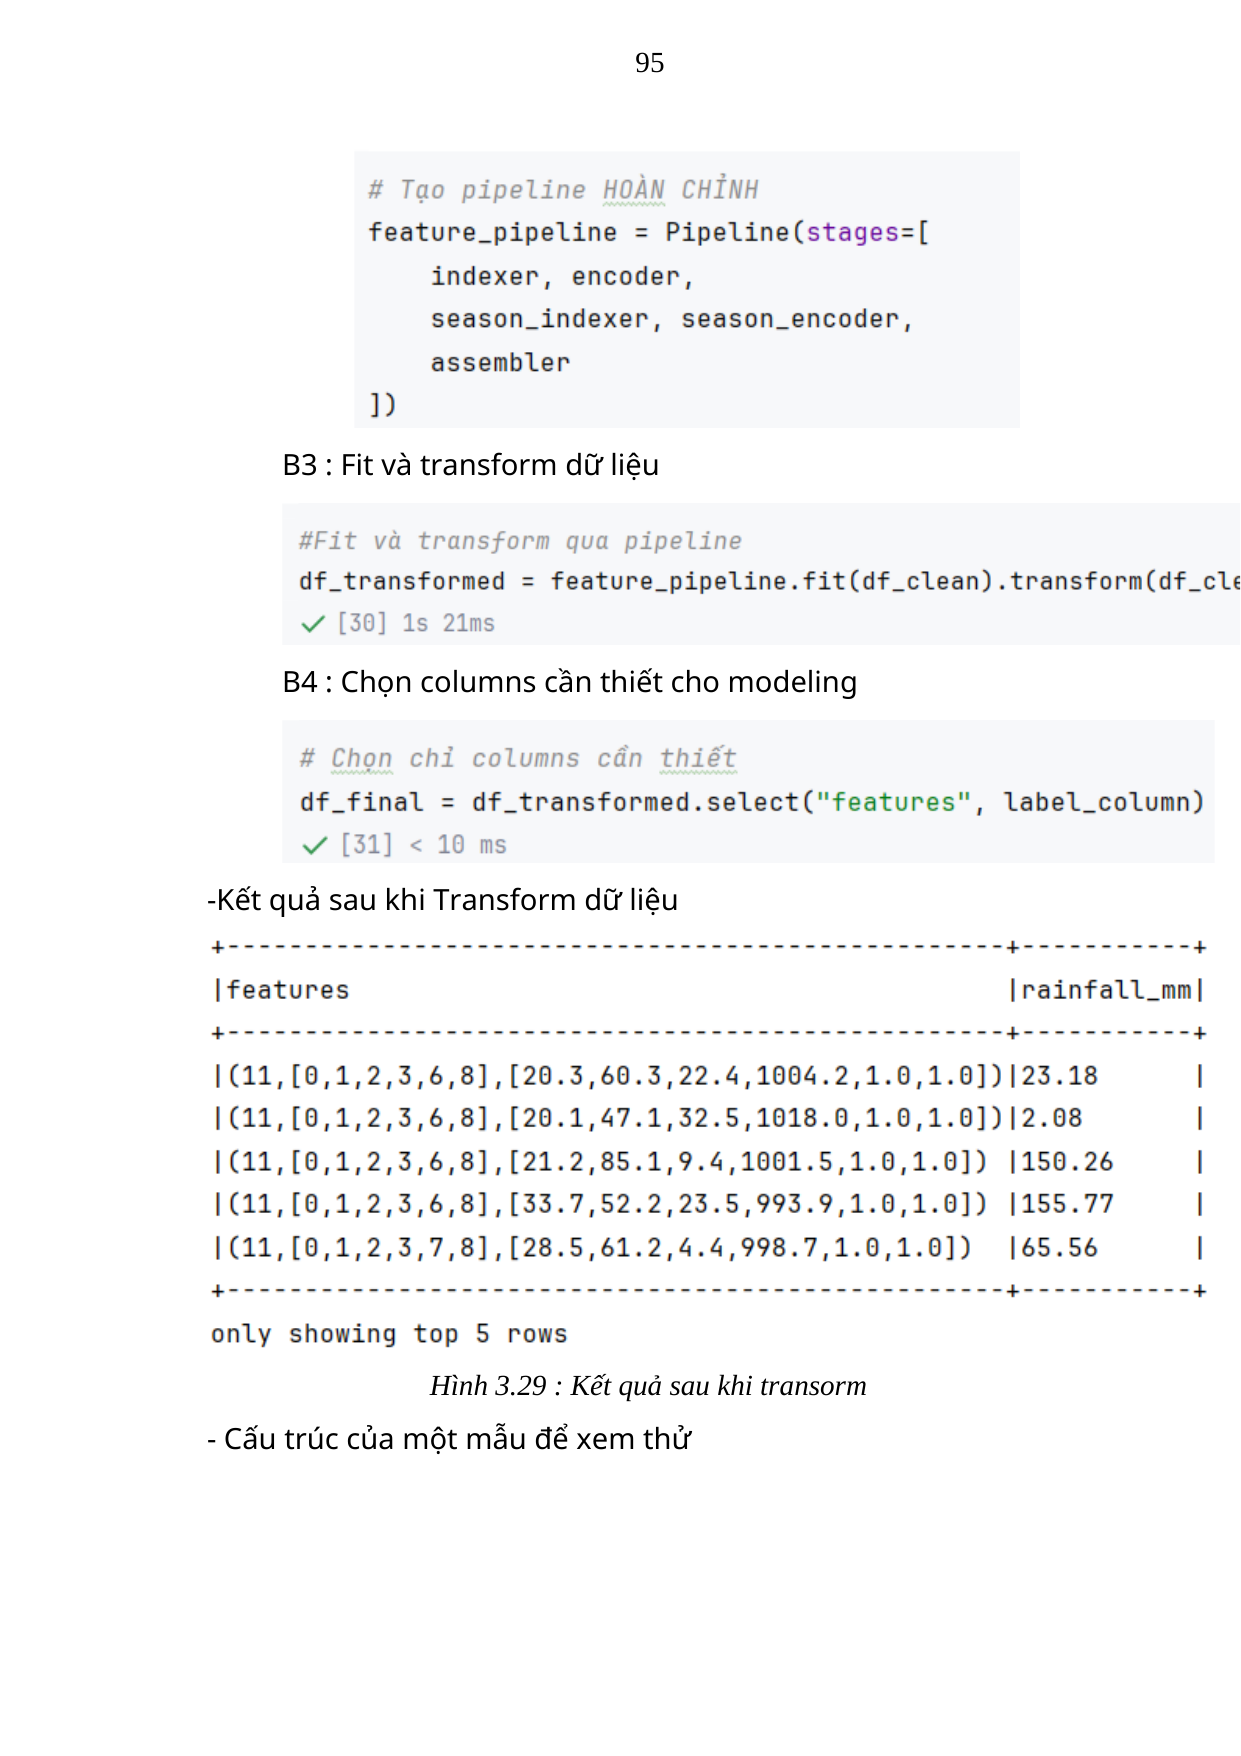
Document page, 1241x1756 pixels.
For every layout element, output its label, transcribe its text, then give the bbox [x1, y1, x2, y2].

picture [281, 503, 1241, 645]
text - Cấu trúc của một mẫu để xem thử [207, 1418, 1092, 1458]
text Hình 3.29 : Kết quả sau khi transorm [207, 1352, 1092, 1402]
text B4 : Chọn columns cần thiết cho modeling [207, 661, 1092, 701]
picture [206, 938, 1227, 1352]
picture [281, 720, 1215, 863]
text B3 : Fit và transform dữ liệu [207, 444, 1092, 484]
picture [354, 147, 1020, 428]
text -Kết quả sau khi Transform dữ liệu [207, 879, 1092, 919]
